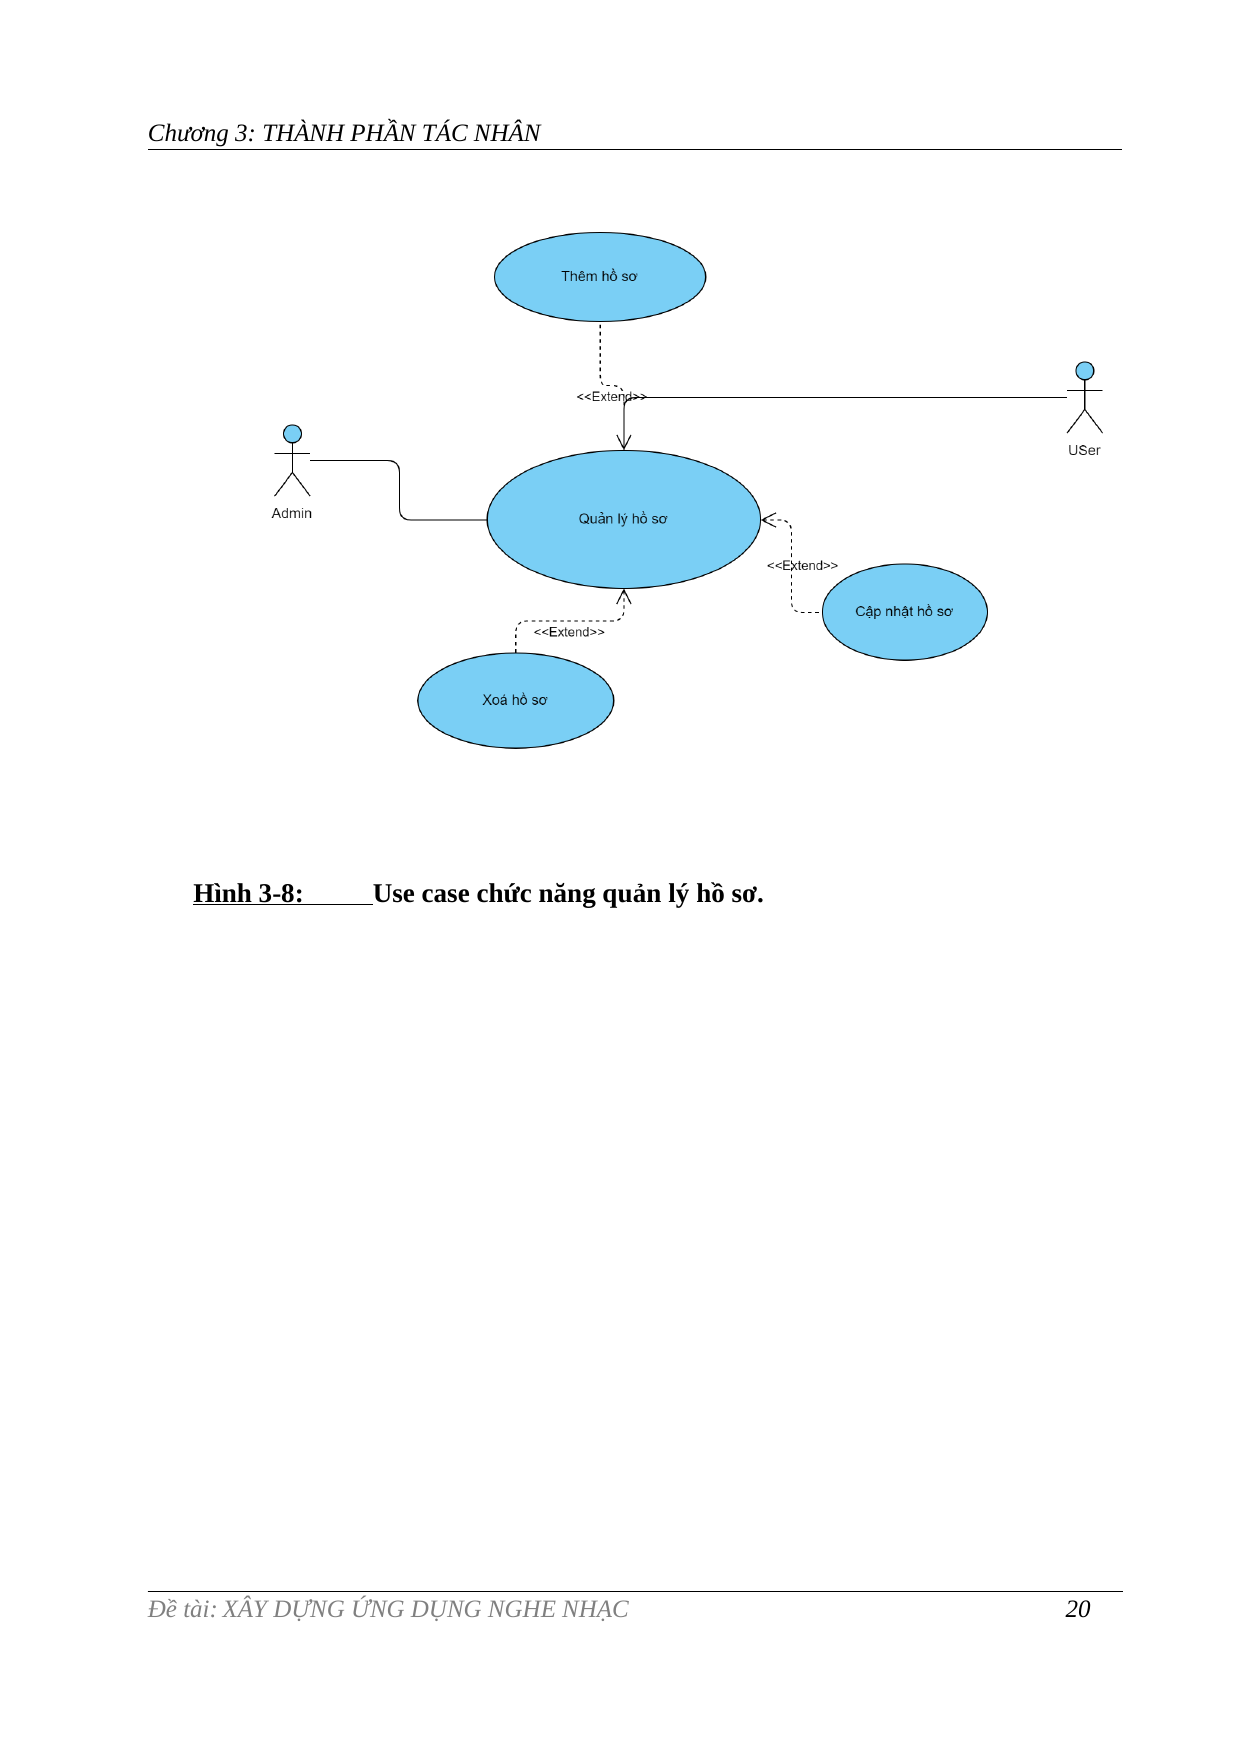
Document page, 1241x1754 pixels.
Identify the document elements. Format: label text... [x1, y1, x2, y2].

list Use case chức năng quản lý hồ sơ. [193, 877, 1122, 908]
picture [206, 178, 1182, 818]
